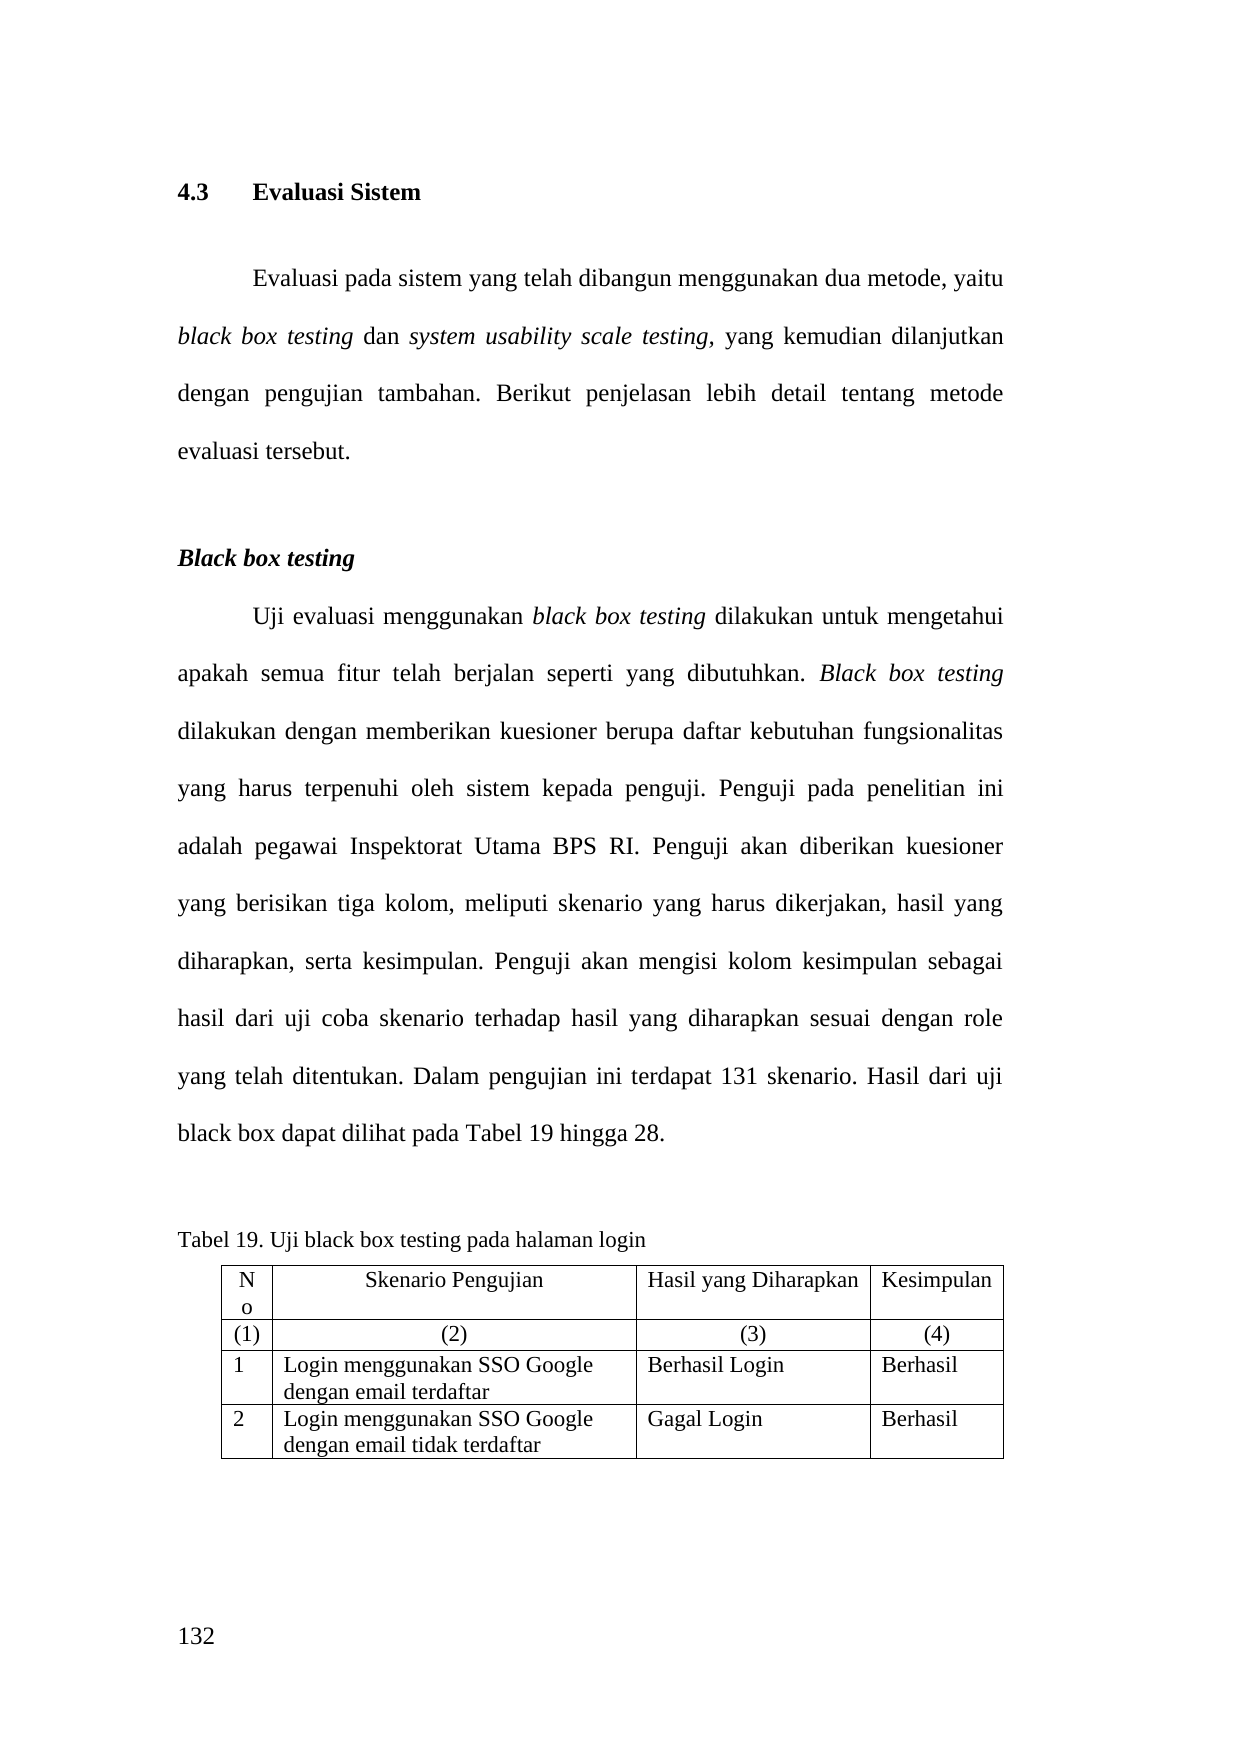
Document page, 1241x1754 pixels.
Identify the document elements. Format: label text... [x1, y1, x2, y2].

table_header Kesimpulan [871, 1266, 1003, 1319]
list Evaluasi Sistem [177, 177, 1004, 206]
table_header Hasil yang Diharapkan [637, 1266, 870, 1319]
table_cell Login menggunakan SSO Google dengan email terdaftar [273, 1351, 636, 1404]
table_cell 1 [222, 1351, 272, 1404]
text Uji evaluasi menggunakan black box testing dilakukan untuk mengetahui apakah semua fitur telah berjalan seperti yang dibutuhkan. Black box testing dilakukan dengan memberikan kuesioner berupa daftar kebutuhan fungsionalitas yang harus terpenuhi oleh sistem kepada penguji. Penguji pada penelitian ini adalah pegawai Inspektorat Utama BPS RI. Penguji akan diberikan kuesioner yang berisikan tiga kolom, meliputi skenario yang harus dikerjakan, hasil yang diharapkan, serta kesimpulan. Penguji akan mengisi kolom kesimpulan sebagai hasil dari uji coba skenario terhadap hasil yang diharapkan sesuai dengan role yang telah ditentukan. Dalam pengujian ini terdapat 131 skenario. Hasil dari uji black box dapat dilihat pada Tabel 19 hingga 28. [177, 601, 1004, 1147]
table_header Skenario Pengujian [273, 1266, 636, 1319]
table_cell (2) [273, 1320, 636, 1350]
table_cell Berhasil [871, 1405, 1003, 1458]
table_cell Login menggunakan SSO Google dengan email tidak terdaftar [273, 1405, 636, 1458]
table_cell Berhasil Login [637, 1351, 870, 1404]
table_cell (4) [871, 1320, 1003, 1350]
table_header No [222, 1266, 272, 1319]
text Tabel 19. Uji black box testing pada halaman login [177, 1226, 1004, 1252]
table_cell Berhasil [871, 1351, 1003, 1404]
table_cell 2 [222, 1405, 272, 1458]
table_cell (3) [637, 1320, 870, 1350]
text Evaluasi pada sistem yang telah dibangun menggunakan dua metode, yaitu black box testing dan system usability scale testing, yang kemudian dilanjutkan dengan pengujian tambahan. Berikut penjelasan lebih detail tentang metode evaluasi tersebut. [177, 263, 1004, 465]
table_cell (1) [222, 1320, 272, 1350]
table_cell Gagal Login [637, 1405, 870, 1458]
text Black box testing [177, 543, 1004, 572]
